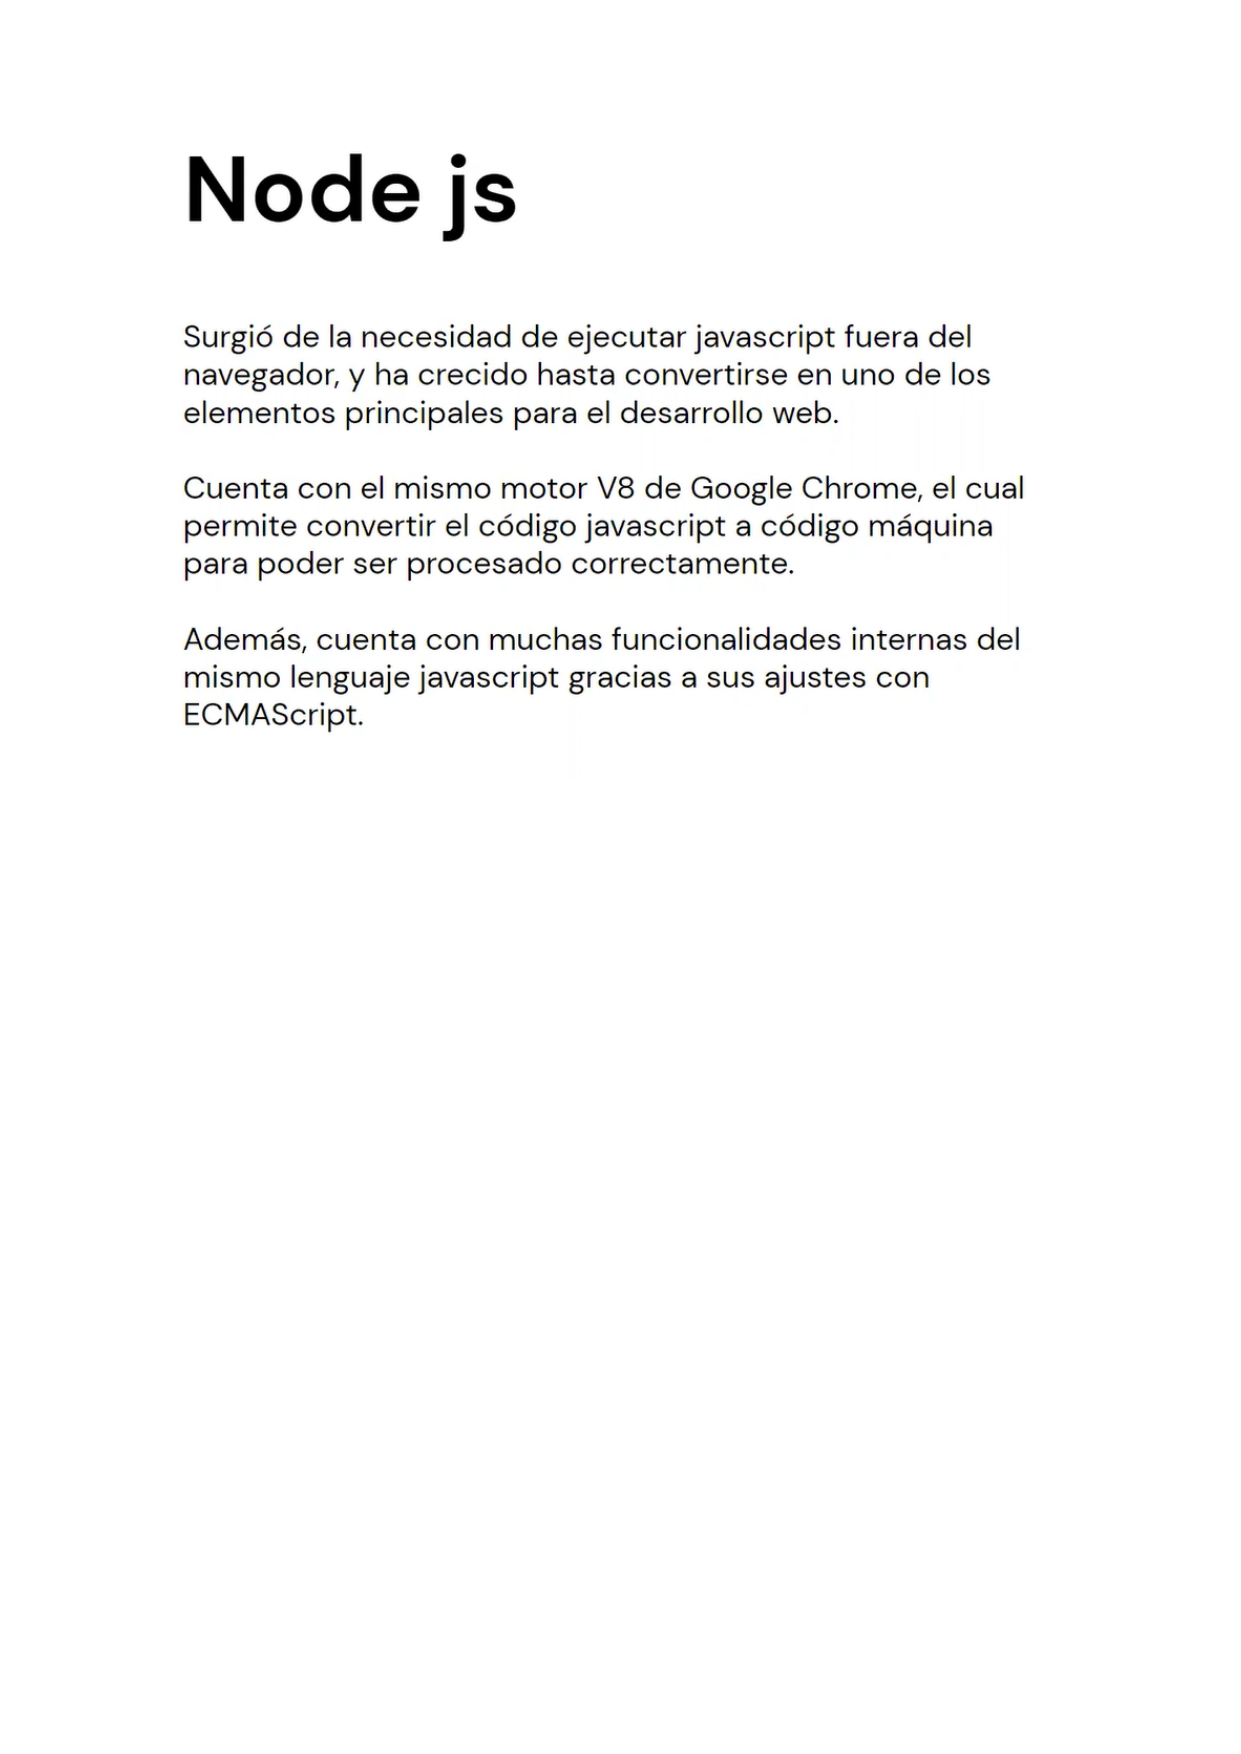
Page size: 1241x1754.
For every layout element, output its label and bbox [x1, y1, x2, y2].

picture [177, 147, 1063, 781]
